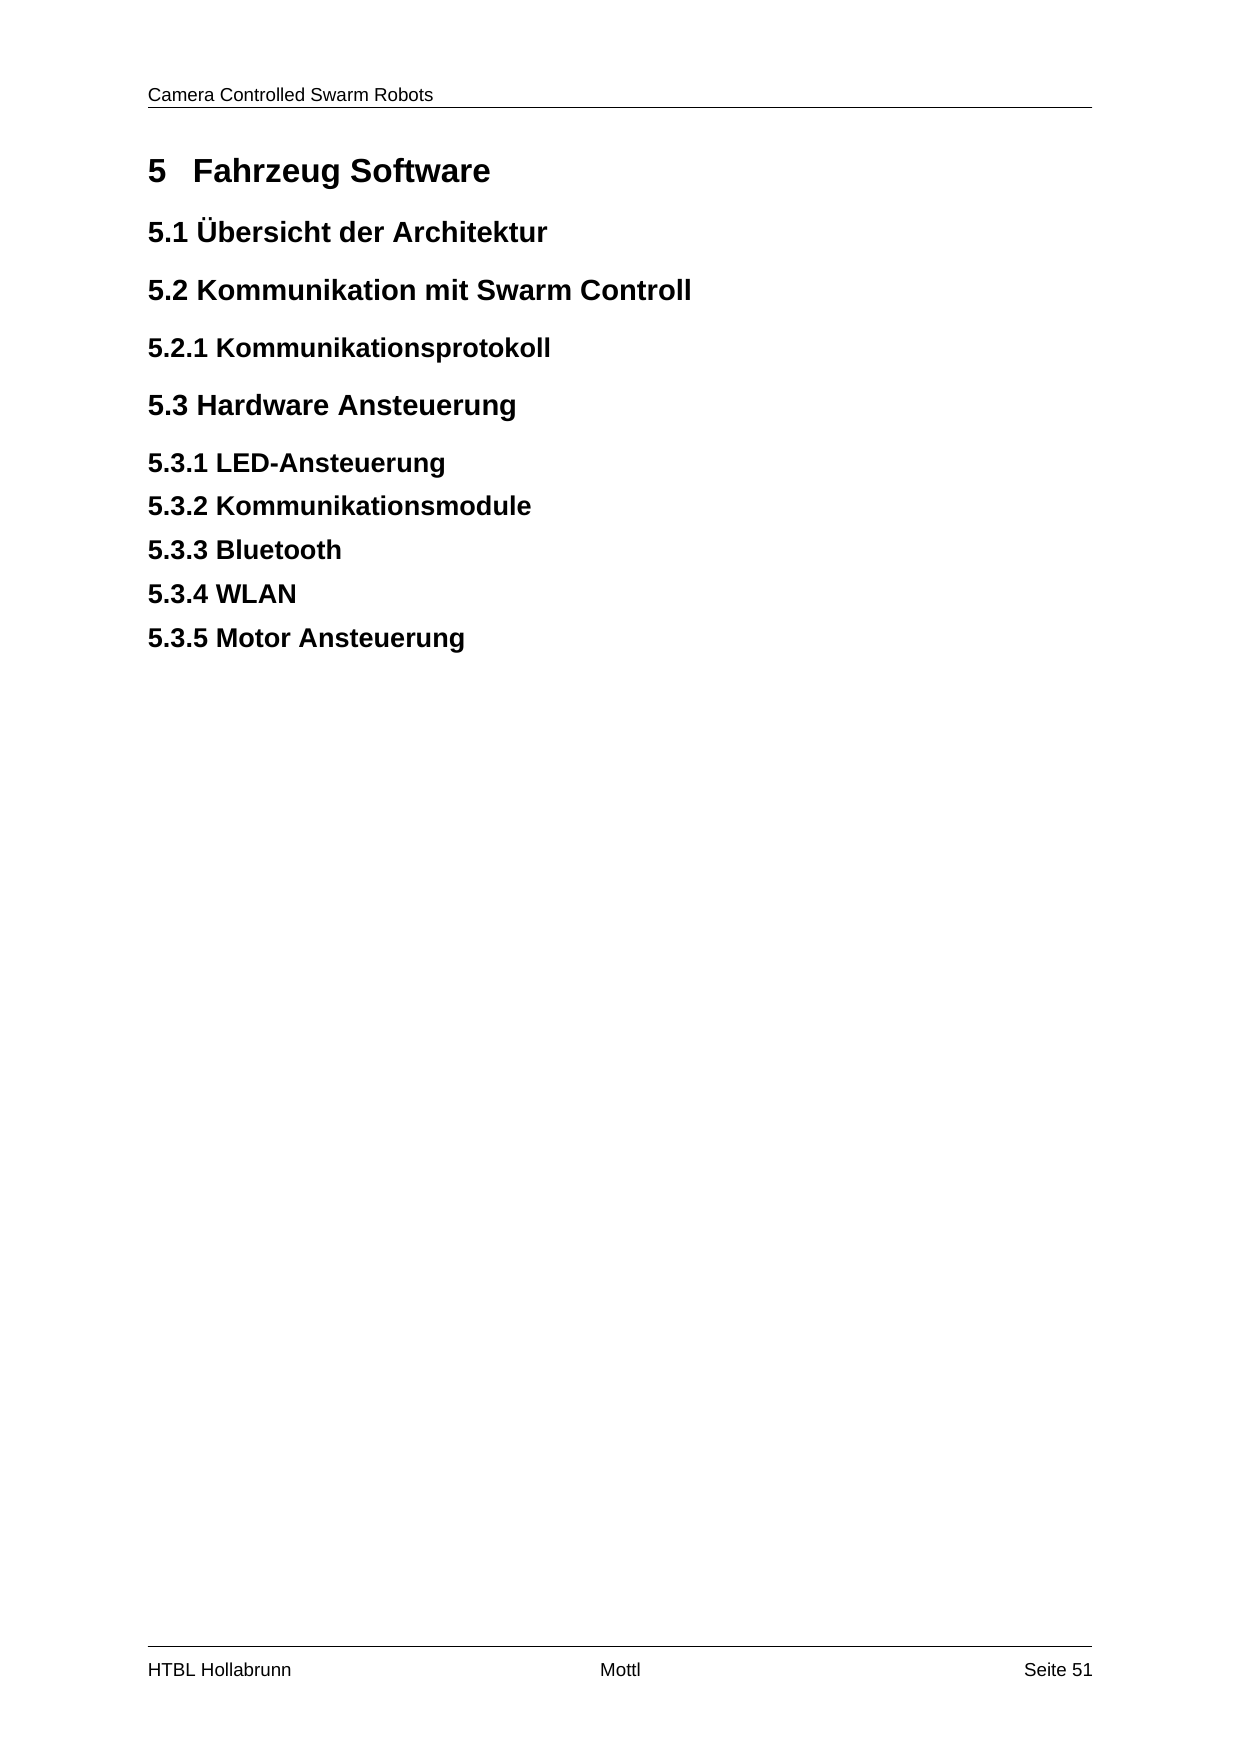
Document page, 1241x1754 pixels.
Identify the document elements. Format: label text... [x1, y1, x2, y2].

subtitle Kommunikationsprotokoll [148, 332, 1092, 363]
subtitle Fahrzeug Software [148, 151, 1092, 190]
subtitle Motor Ansteuerung [148, 622, 1092, 653]
subtitle Übersicht der Architektur [148, 215, 1092, 248]
subtitle WLAN [148, 578, 1092, 609]
subtitle LED-Ansteuerung [148, 447, 1092, 478]
subtitle Hardware Ansteuerung [148, 388, 1092, 422]
subtitle Kommunikationsmodule [148, 490, 1092, 522]
subtitle Bluetooth [148, 534, 1092, 565]
subtitle Kommunikation mit Swarm Controll [148, 273, 1092, 307]
